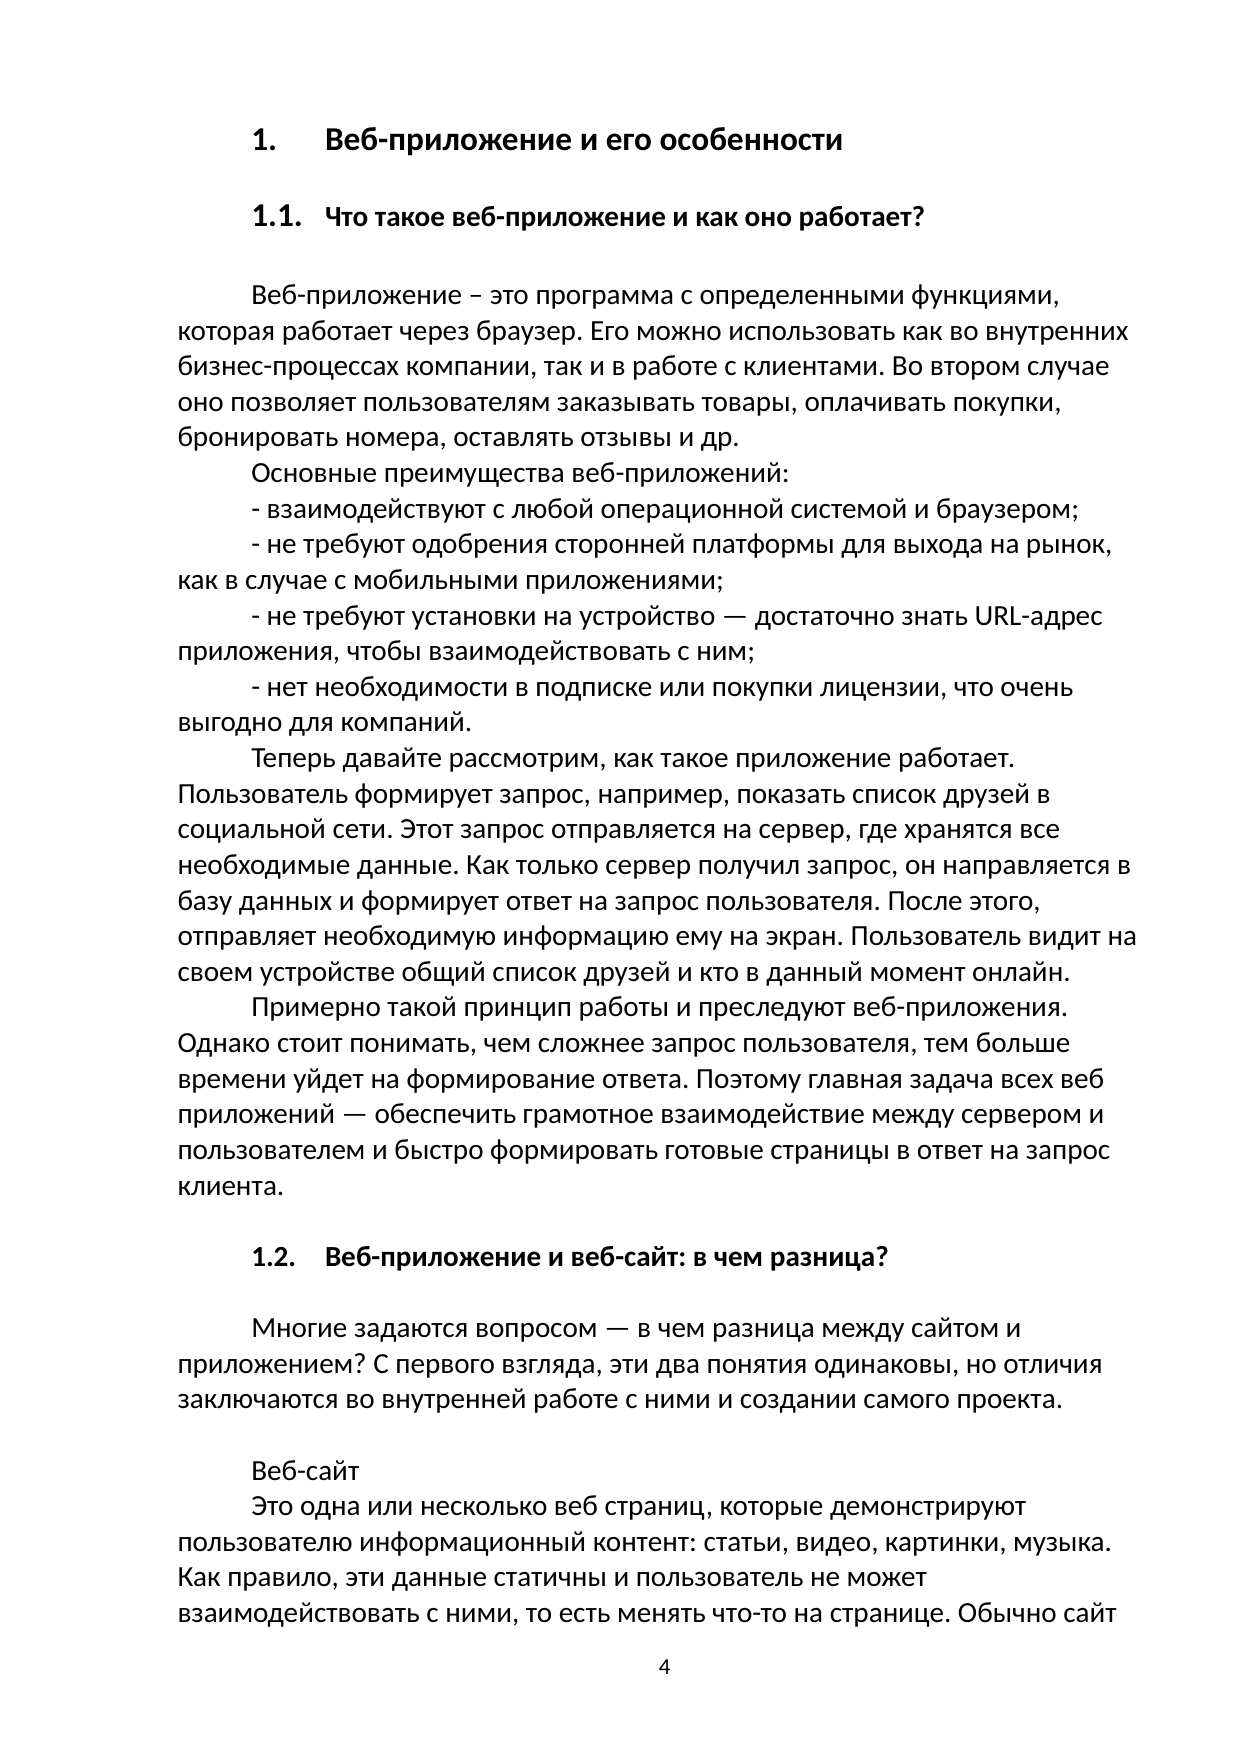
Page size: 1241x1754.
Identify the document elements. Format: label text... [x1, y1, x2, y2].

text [177, 1487, 1152, 1630]
text Веб-приложение – это программа с определенными функциями, которая работает через браузер. Его можно использовать как во внутренних бизнес-процессах компании, так и в работе с клиентами. Во втором случае оно позволяет пользователям заказывать товары, оплачивать покупки, бронировать номера, оставлять отзывы и др. [177, 276, 1152, 454]
text Веб-сайт [177, 1452, 1152, 1487]
text Примерно такой принцип работы и преследуют веб-приложения. Однако стоит понимать, чем сложнее запрос пользователя, тем больше времени уйдет на формирование ответа. Поэтому главная задача всех веб приложений — обеспечить грамотное взаимодействие между сервером и пользователем и быстро формировать готовые страницы в ответ на запрос клиента. [177, 988, 1152, 1202]
list Что такое веб-приложение и как оно работает? [251, 194, 1152, 235]
text Многие задаются вопросом — в чем разница между сайтом и приложением? С первого взгляда, эти два понятия одинаковы, но отличия заключаются во внутренней работе с ними и создании самого проекта. [177, 1309, 1152, 1416]
list Веб-приложение и его особенности [251, 118, 1152, 159]
text - взаимодействуют с любой операционной системой и браузером; [177, 490, 1152, 525]
text Основные преимущества веб-приложений: [177, 454, 1152, 490]
text Теперь давайте рассмотрим, как такое приложение работает. Пользователь формирует запрос, например, показать список друзей в социальной сети. Этот запрос отправляется на сервер, где хранятся все необходимые данные. Как только сервер получил запрос, он направляется в базу данных и формирует ответ на запрос пользователя. После этого, отправляет необходимую информацию ему на экран. Пользователь видит на своем устройстве общий список друзей и кто в данный момент онлайн. [177, 739, 1152, 988]
text - нет необходимости в подписке или покупки лицензии, что очень выгодно для компаний. [177, 668, 1152, 739]
text - не требуют установки на устройство — достаточно знать URL-адрес приложения, чтобы взаимодействовать с ним; [177, 597, 1152, 668]
text - не требуют одобрения сторонней платформы для выхода на рынок, как в случае с мобильными приложениями; [177, 525, 1152, 597]
list Веб-приложение и веб-сайт: в чем разница? [251, 1238, 1152, 1273]
